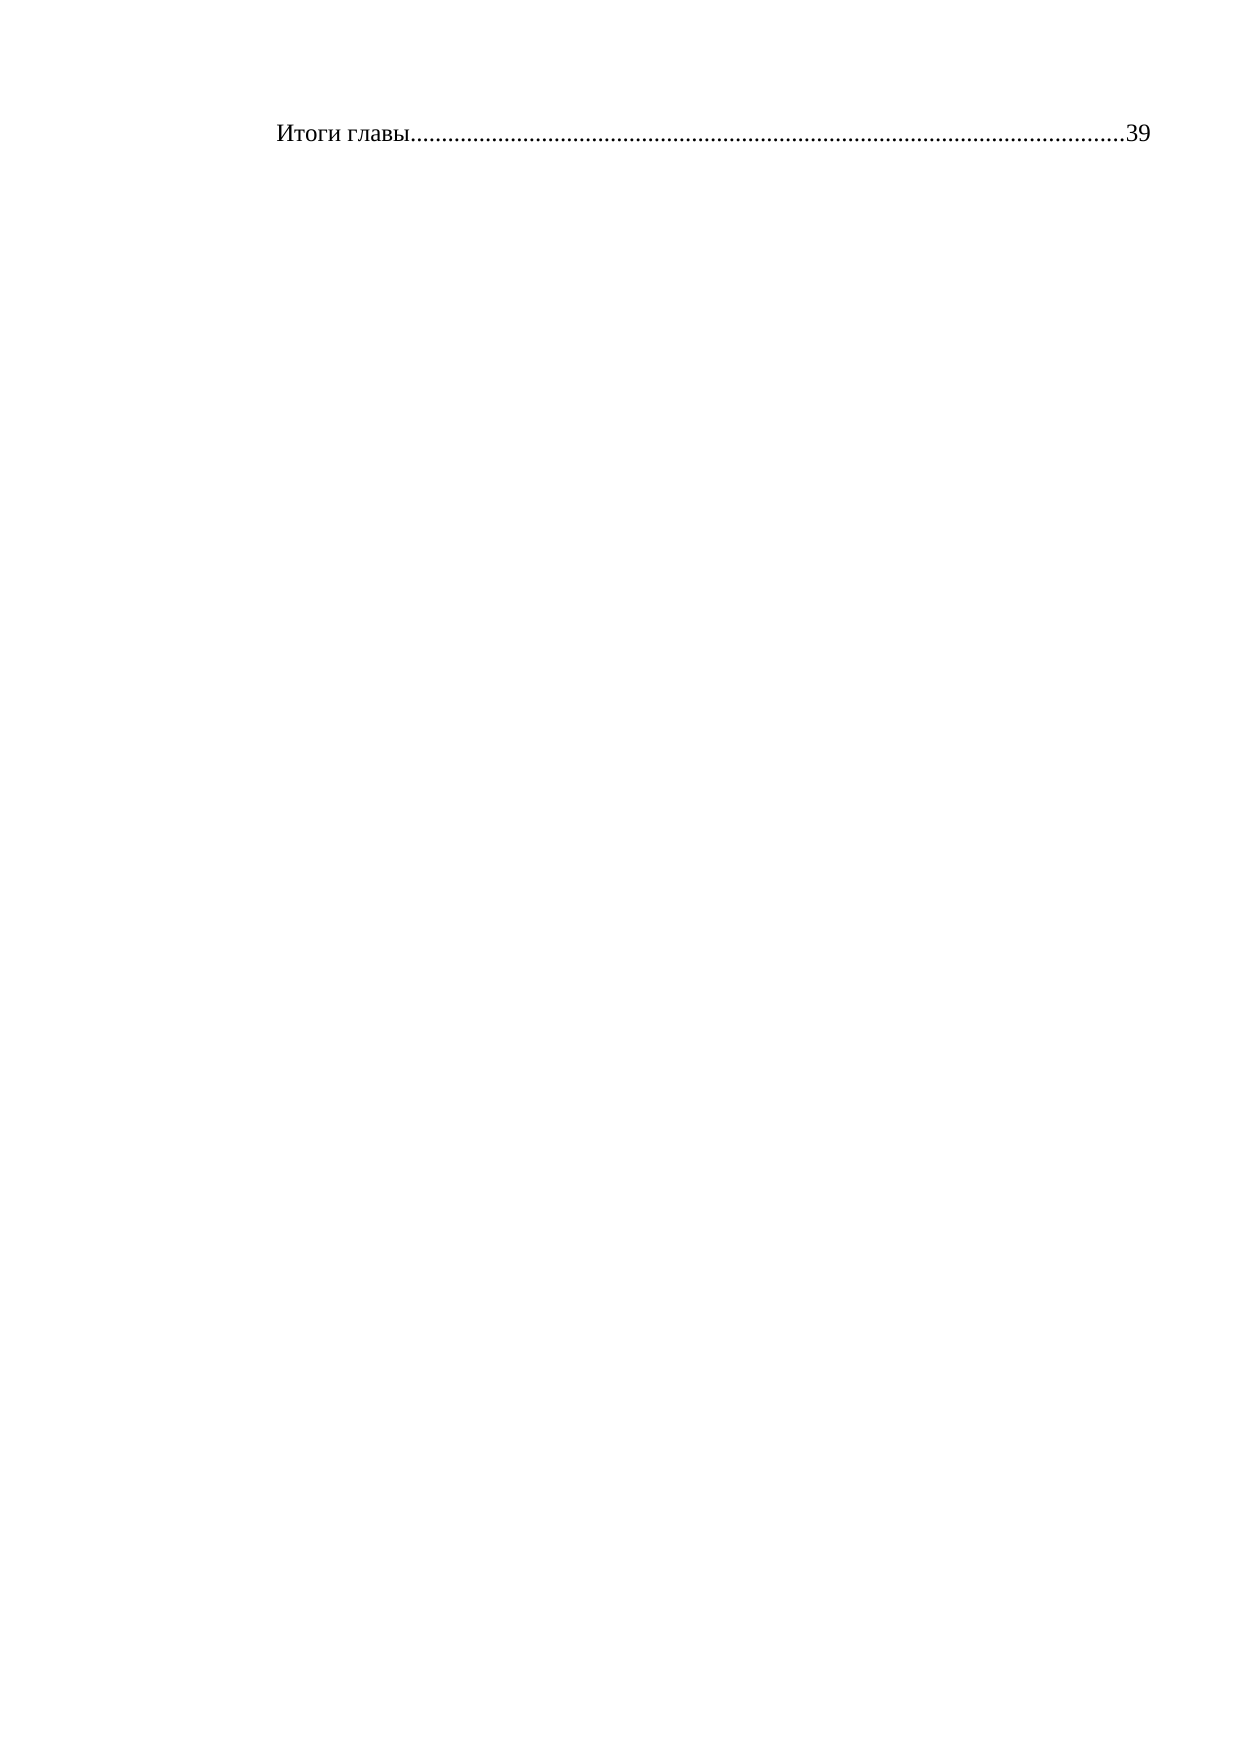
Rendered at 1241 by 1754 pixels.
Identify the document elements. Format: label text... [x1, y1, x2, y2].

text Итоги главы 39 [202, 118, 1152, 147]
